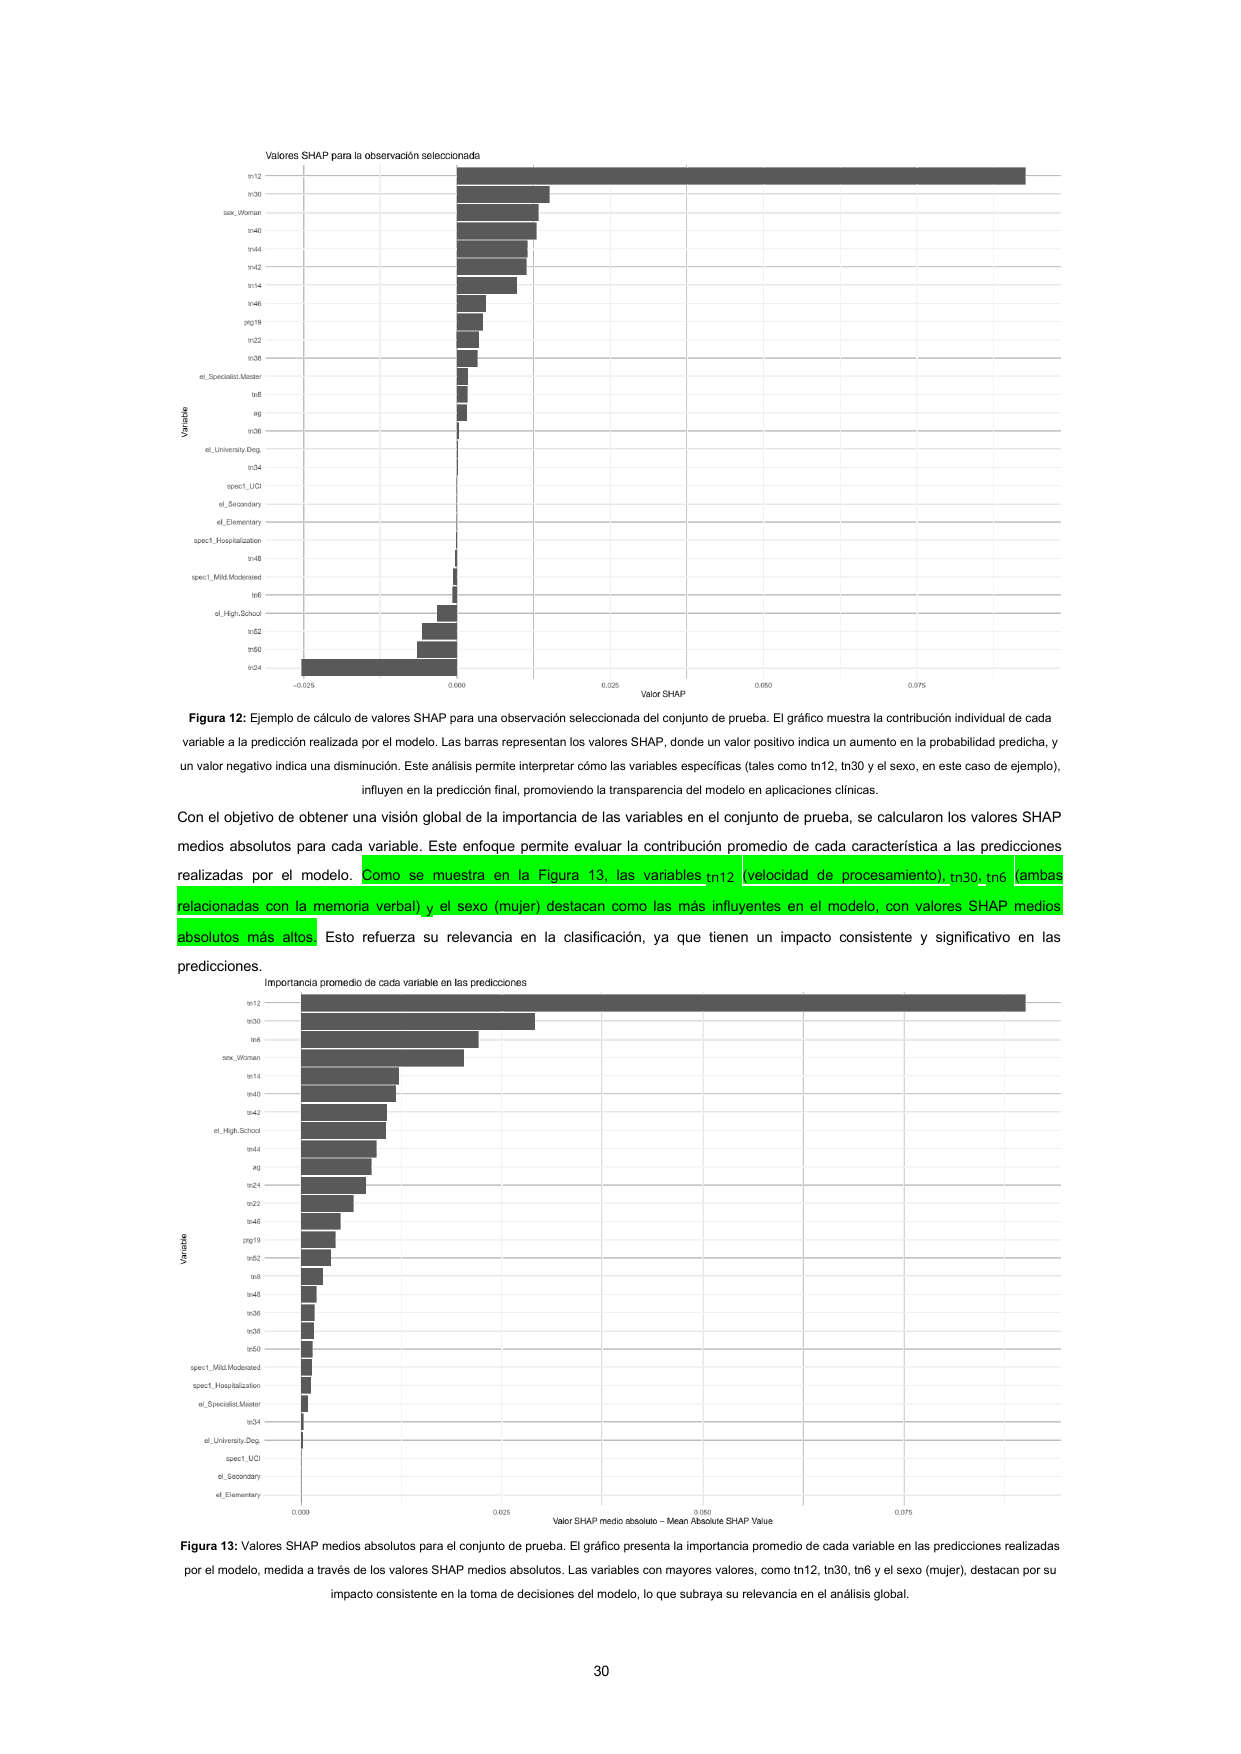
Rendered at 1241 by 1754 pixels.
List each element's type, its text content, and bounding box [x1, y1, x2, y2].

text Con el objetivo de obtener una visión global de la importancia de las variables en el conjunto de prueba, se calcularon los valores SHAP medios absolutos para cada variable. Este enfoque permite evaluar la contribución promedio de cada característica a las predicciones realizadas por el modelo. Como se muestra en la Figura 13, las variables tn12 (velocidad de procesamiento), tn30, tn6 (ambas relacionadas con la memoria verbal) y el sexo (mujer) destacan como las más influyentes en el modelo, con valores SHAP medios absolutos más altos. Esto refuerza su relevancia en la clasificación, ya que tienen un impacto consistente y significativo en las predicciones. [177, 797, 1063, 886]
text Figura 13: Valores SHAP medios absolutos para el conjunto de prueba. El gráfico presenta la importancia promedio de cada variable en las predicciones realizadas por el modelo, medida a través de los valores SHAP medios absolutos. Las variables con mayores valores, como tn12, tn30, tn6 y el sexo (mujer), destacan por su impacto consistente en la toma de decisiones del modelo, lo que subraya su relevancia en el análisis global. [177, 1529, 1063, 1601]
text Figura 12: Ejemplo de cálculo de valores SHAP para una observación seleccionada del conjunto de prueba. El gráfico muestra la contribución individual de cada variable a la predicción realizada por el modelo. Las barras representan los valores SHAP, donde un valor positivo indica un aumento en la probabilidad predicha, y un valor negativo indica una disminución. Este análisis permite interpretar cómo las variables específicas (tales como tn12, tn30 y el sexo, en este caso de ejemplo), influyen en la predicción final, promoviendo la transparencia del modelo en aplicaciones clínicas. [177, 701, 1063, 797]
text Con el objetivo de obtener una visión global de la importancia de las variables en el conjunto de prueba, se calcularon los valores SHAP medios absolutos para cada variable. Este enfoque permite evaluar la contribución promedio de cada característica a las predicciones realizadas por el modelo. Como se muestra en la Figura 13, las variables tn12 (velocidad de procesamiento), tn30, tn6 (ambas relacionadas con la memoria verbal) y el sexo (mujer) destacan como las más influyentes en el modelo, con valores SHAP medios absolutos más altos. Esto refuerza su relevancia en la clasificación, ya que tienen un impacto consistente y significativo en las predicciones. [177, 915, 1063, 975]
